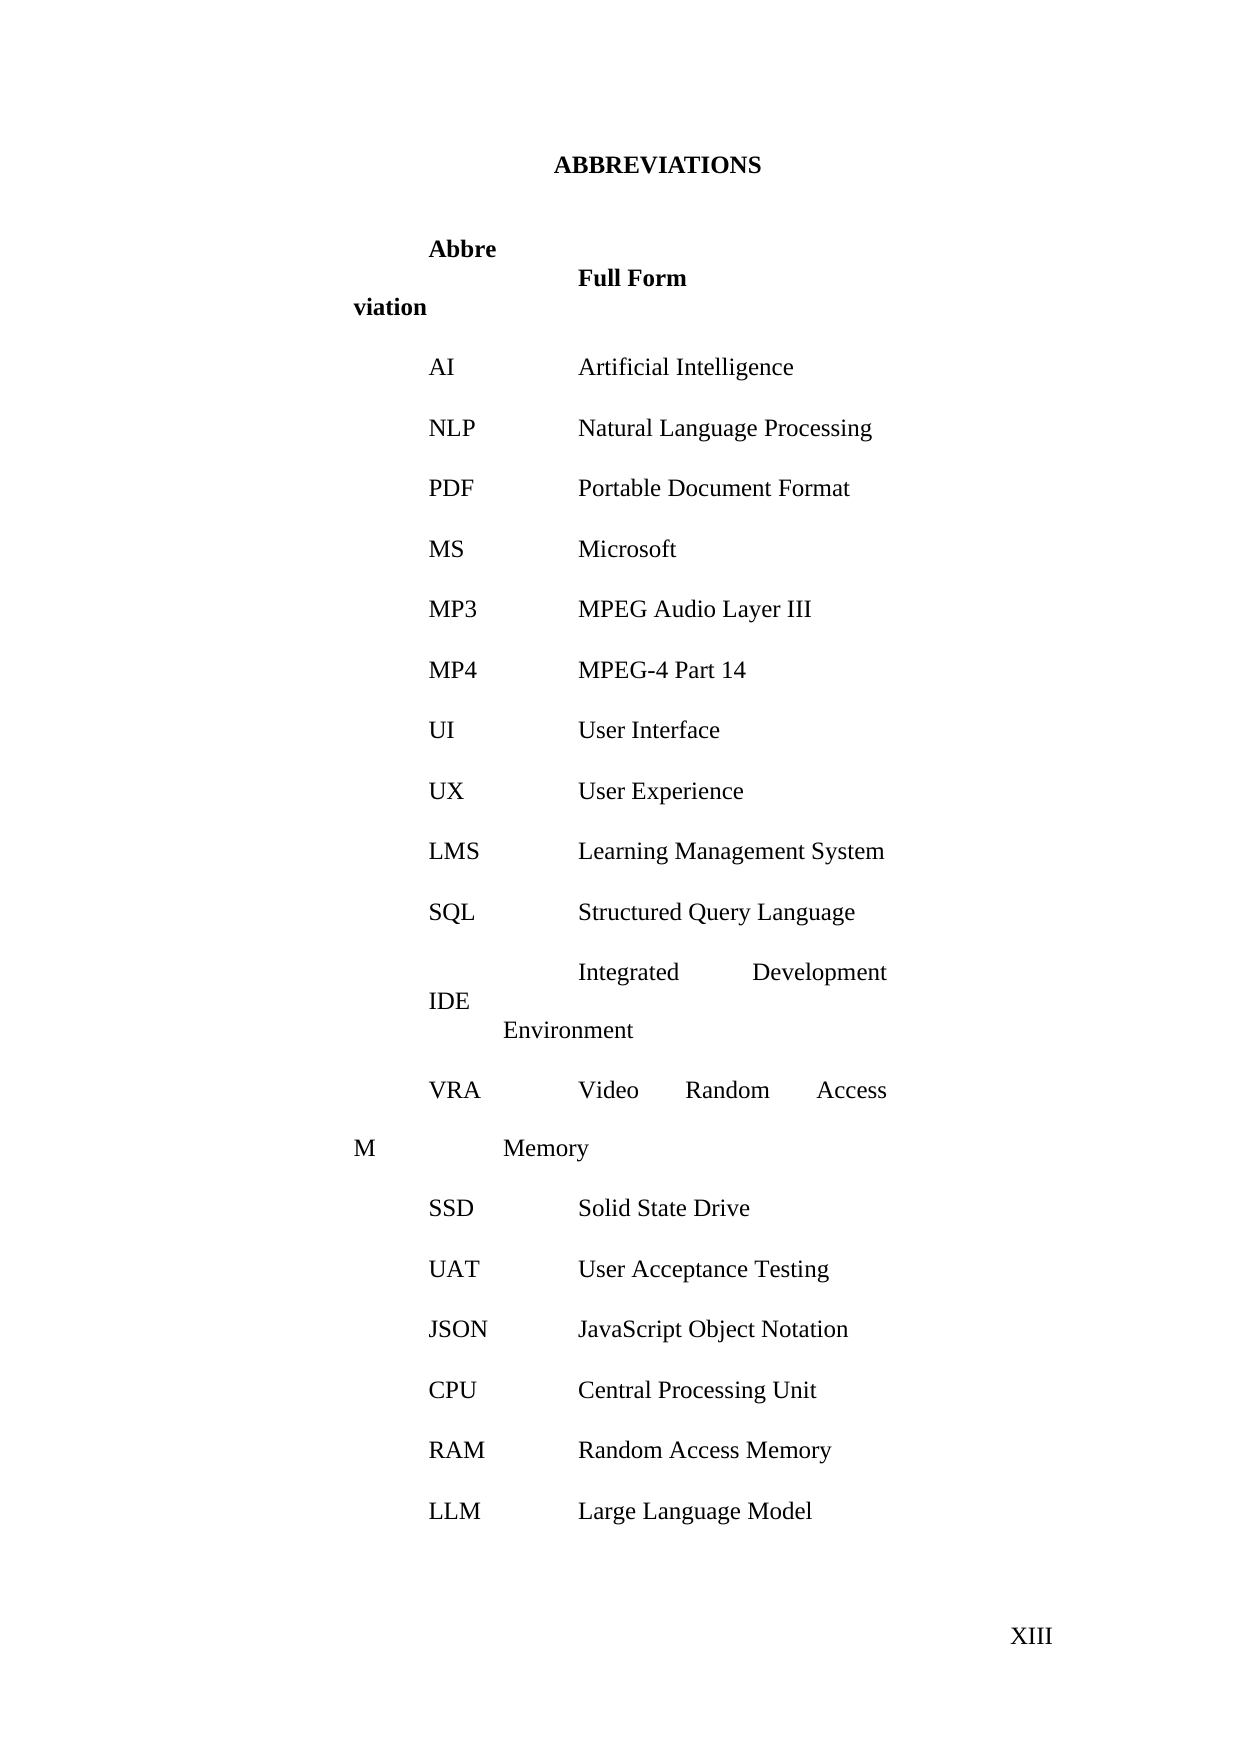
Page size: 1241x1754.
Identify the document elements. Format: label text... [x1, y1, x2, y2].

table_cell RAM [352, 1434, 501, 1494]
table_cell User Acceptance Testing [501, 1252, 888, 1313]
table_cell Structured Query Language [501, 895, 888, 956]
table_cell Solid State Drive [501, 1192, 888, 1252]
table_cell LLM [352, 1494, 501, 1555]
table_cell Central Processing Unit [501, 1373, 888, 1434]
table_cell VRAM [352, 1074, 501, 1192]
table_cell Random Access Memory [501, 1434, 888, 1494]
table_cell MP3 [352, 593, 501, 653]
table_cell UAT [352, 1252, 501, 1313]
table_cell SQL [352, 895, 501, 956]
table_cell MPEG Audio Layer III [501, 593, 888, 653]
table_cell Natural Language Processing [501, 411, 888, 472]
table_cell SSD [352, 1192, 501, 1252]
table_header Abbreviation [352, 233, 501, 351]
table_cell Learning Management System [501, 835, 888, 895]
table_cell Portable Document Format [501, 472, 888, 532]
table_cell UI [352, 714, 501, 774]
table_cell Artificial Intelligence [501, 351, 888, 411]
table_cell CPU [352, 1373, 501, 1434]
table_cell Microsoft [501, 532, 888, 593]
table_cell IDE [352, 956, 501, 1074]
text ABBREVIATIONS [187, 150, 1053, 179]
table_cell LMS [352, 835, 501, 895]
table_cell PDF [352, 472, 501, 532]
table_cell MP4 [352, 653, 501, 714]
table_cell MPEG-4 Part 14 [501, 653, 888, 714]
table_cell User Interface [501, 714, 888, 774]
table_cell Video Random Access Memory [501, 1074, 888, 1192]
table_cell NLP [352, 411, 501, 472]
table_cell UX [352, 774, 501, 835]
table_cell AI [352, 351, 501, 411]
table_cell MS [352, 532, 501, 593]
table_cell Integrated Development Environment [501, 956, 888, 1074]
table_cell User Experience [501, 774, 888, 835]
table_cell JavaScript Object Notation [501, 1313, 888, 1373]
table_header Full Form [501, 233, 888, 351]
table_cell JSON [352, 1313, 501, 1373]
table_cell Large Language Model [501, 1494, 888, 1555]
